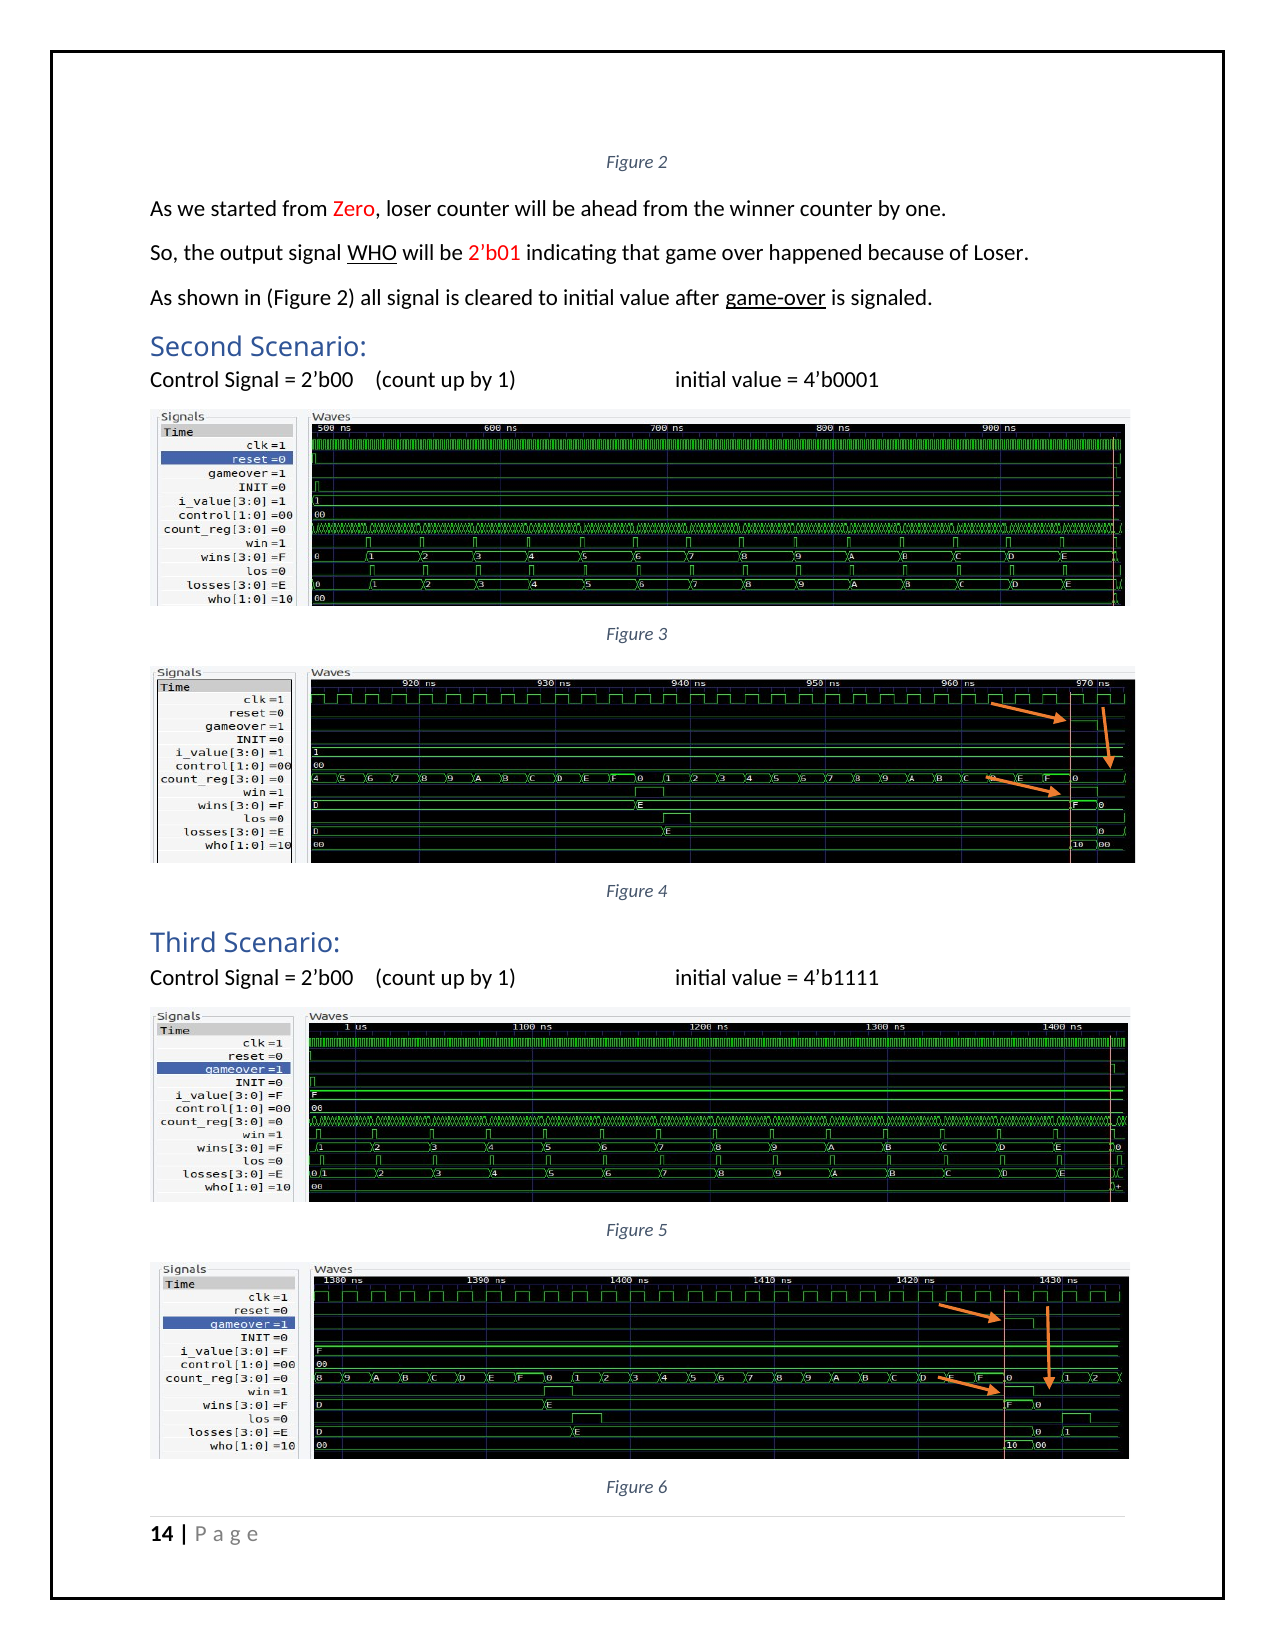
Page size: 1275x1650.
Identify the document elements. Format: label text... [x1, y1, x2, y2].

subtitle Third Scenario: [150, 923, 1125, 960]
text As we started from Zero, loser counter will be ahead from the winner counter by one. [150, 194, 1125, 222]
text As shown in (Figure 2) all signal is cleared to initial value after game-over is signaled. [150, 283, 1125, 311]
text Control Signal = 2’b00 (count up by 1) initial value = 4’b0001 [150, 365, 1125, 393]
text Control Signal = 2’b00 (count up by 1) initial value = 4’b1111 [150, 963, 1125, 991]
picture [150, 666, 1136, 863]
subtitle Second Scenario: [150, 328, 1125, 365]
text So, the output signal WHO will be 2’b01 indicating that game over happened because of Loser. [150, 238, 1125, 266]
picture [150, 1262, 1131, 1459]
picture [150, 1007, 1131, 1202]
picture [150, 409, 1131, 606]
